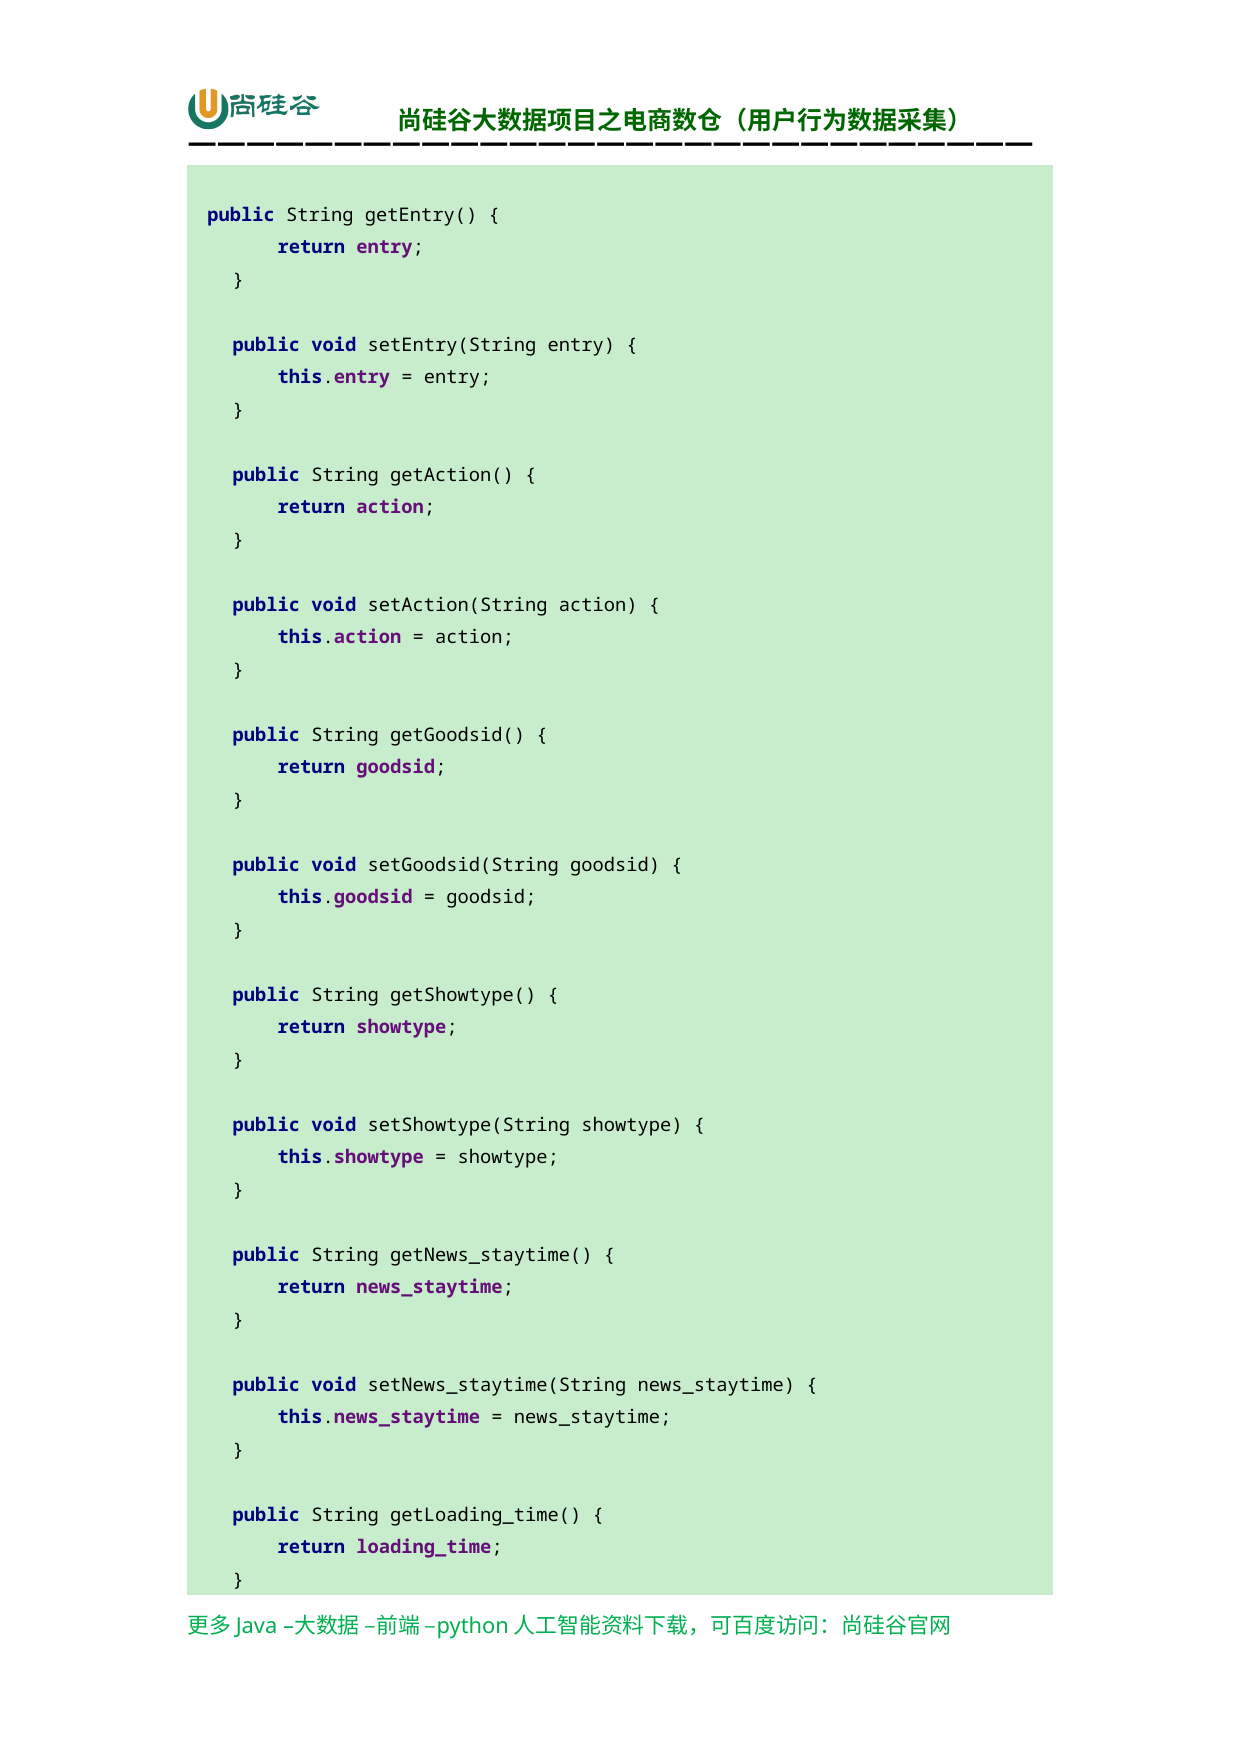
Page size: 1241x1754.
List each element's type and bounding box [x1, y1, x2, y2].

picture [187, 88, 321, 130]
text [187, 165, 1053, 1595]
